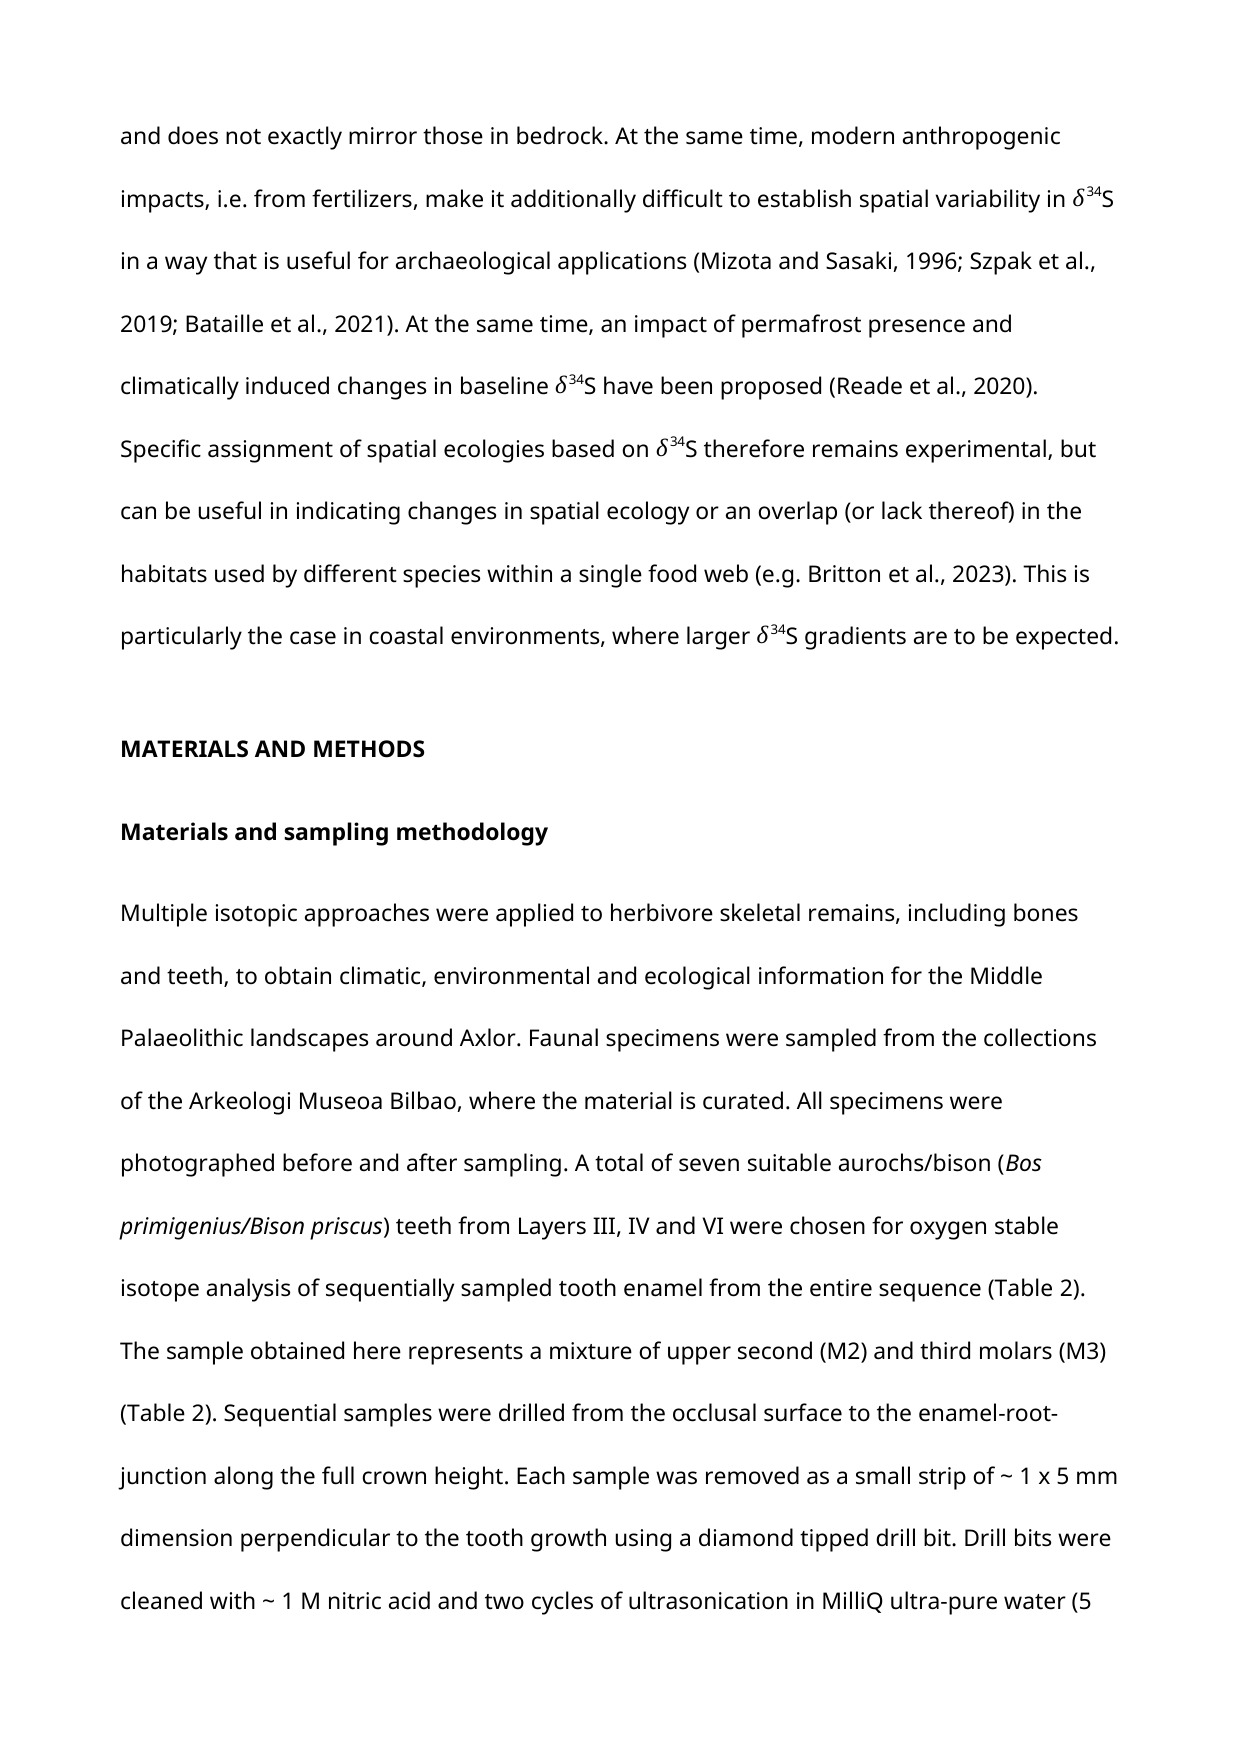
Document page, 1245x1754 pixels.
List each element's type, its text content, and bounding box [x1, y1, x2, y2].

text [120, 120, 1125, 651]
subtitle Materials and sampling methodology [120, 816, 1125, 847]
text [120, 897, 1125, 1616]
subtitle MATERIALS AND METHODS [120, 732, 1125, 764]
